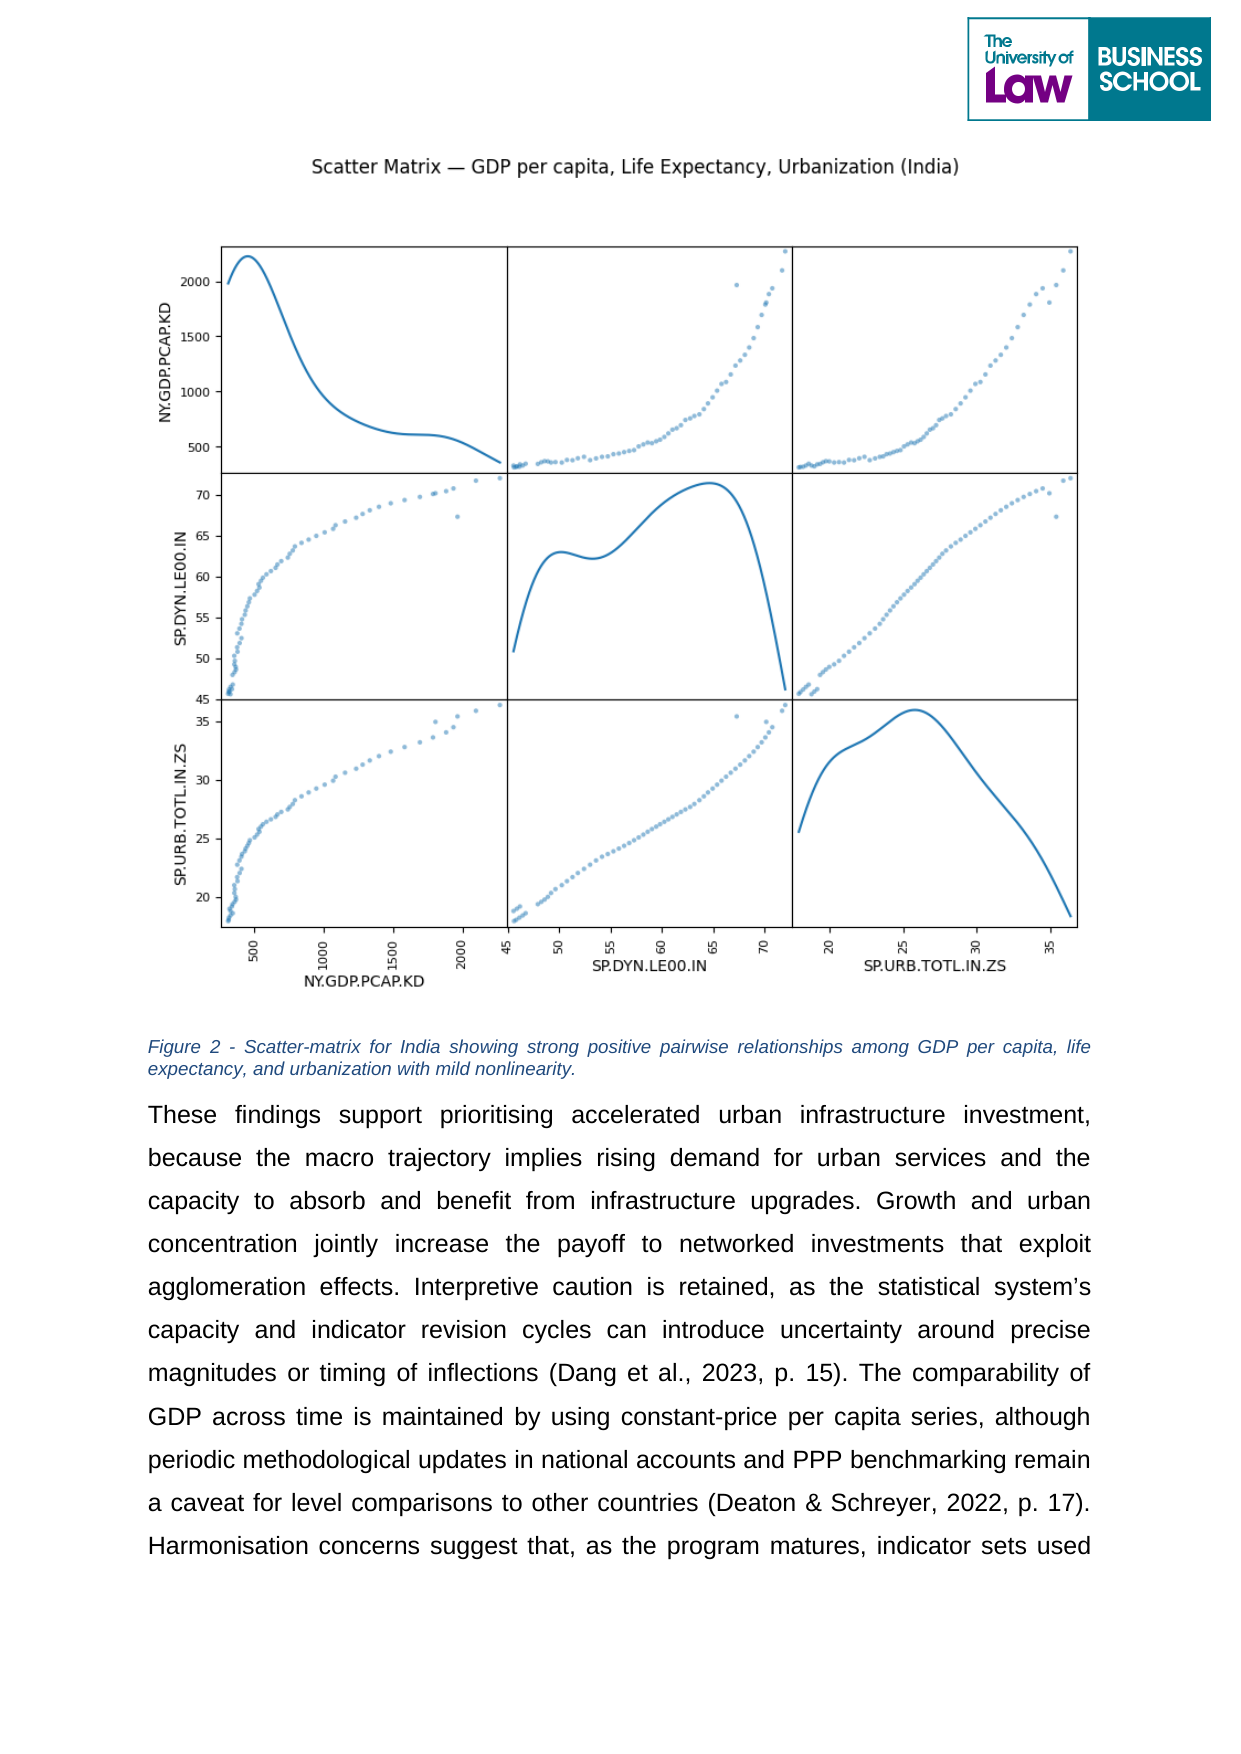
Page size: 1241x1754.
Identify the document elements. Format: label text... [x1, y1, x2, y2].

picture [147, 147, 1088, 1001]
picture [967, 17, 1211, 121]
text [148, 1100, 1092, 1560]
text Figure 2 - Scatter-matrix for India showing strong positive pairwise relationships among GDP per capita, life expectancy, and urbanization with mild nonlinearity. [148, 1036, 1092, 1079]
